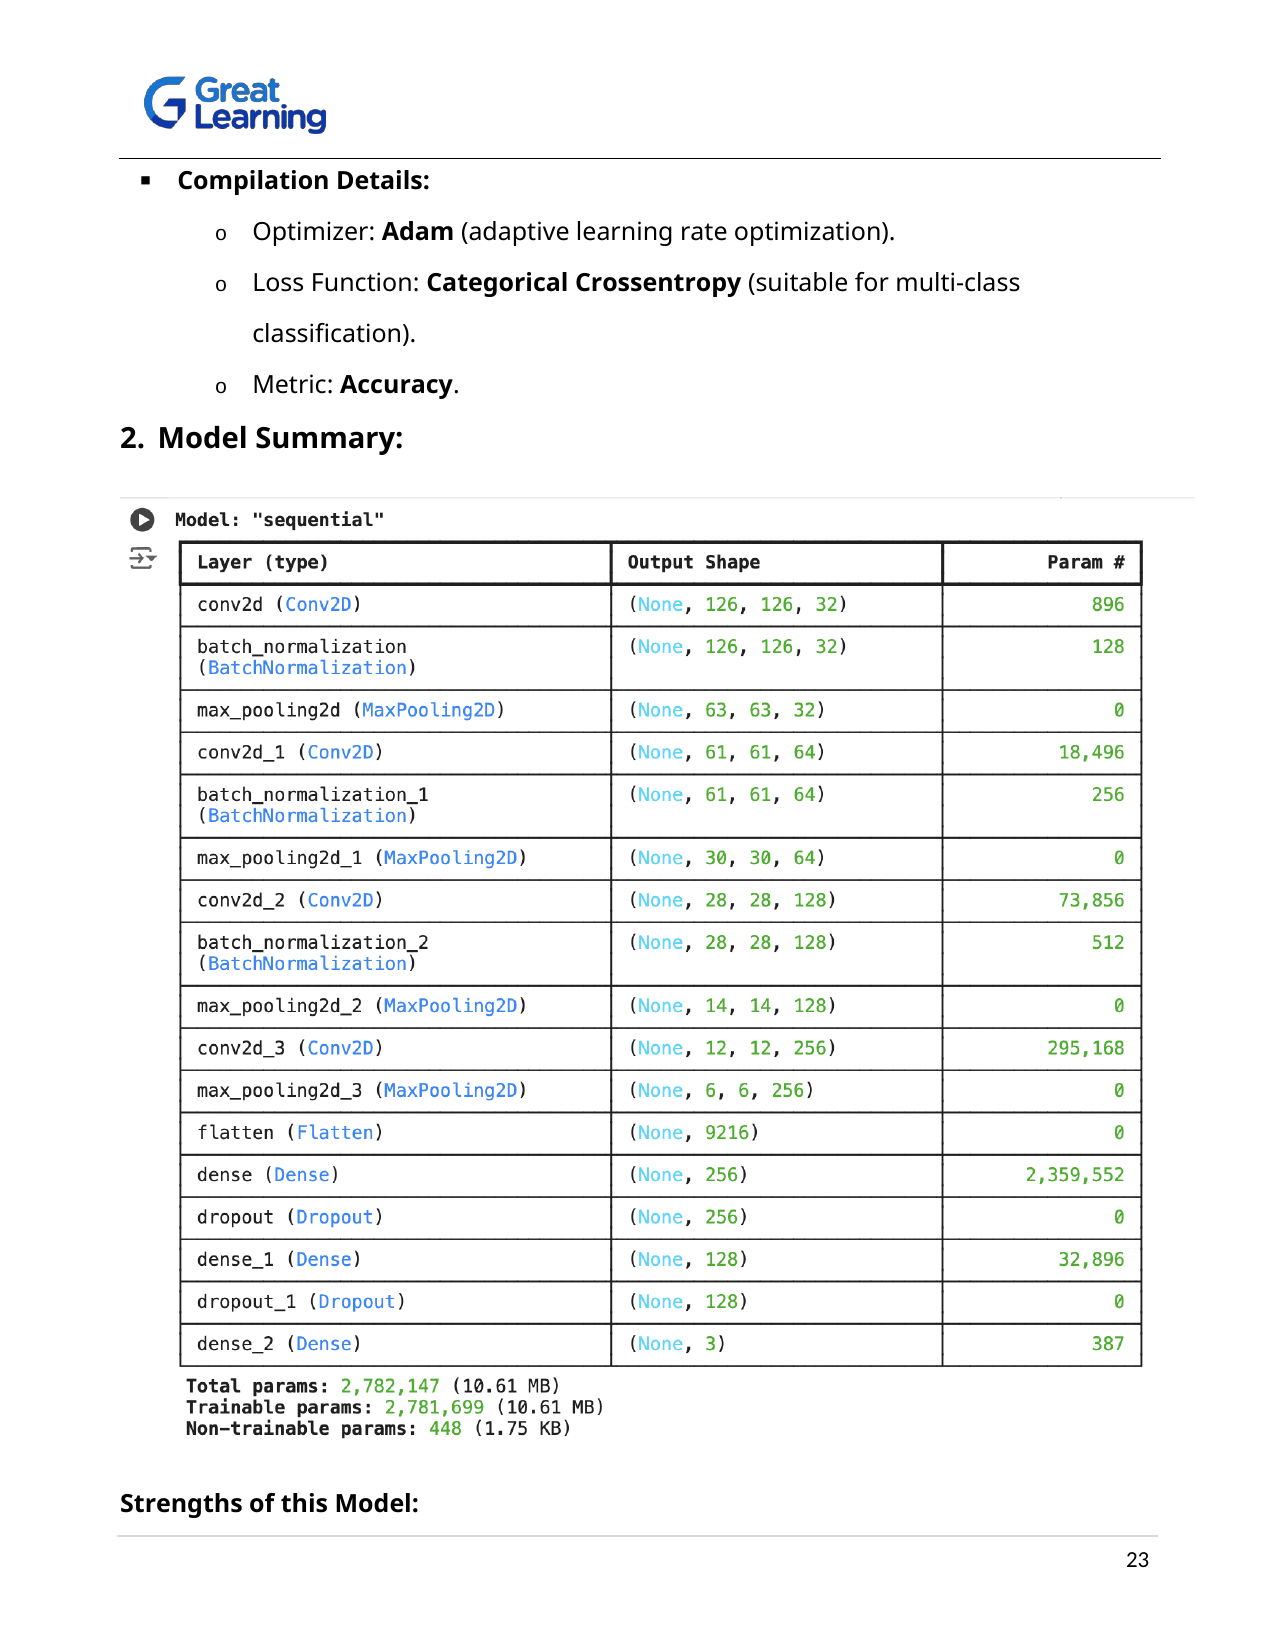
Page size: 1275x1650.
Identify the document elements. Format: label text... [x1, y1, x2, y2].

picture [120, 497, 1196, 1446]
subtitle Model Summary: [120, 418, 1177, 457]
list Optimizer: Adam (adaptive learning rate optimization). [214, 213, 1177, 248]
picture [131, 57, 340, 149]
list Metric: Accuracy. [214, 367, 1177, 401]
list Compilation Details: [139, 162, 1177, 197]
text Strengths of this Model: [120, 1485, 1177, 1519]
list Loss Function: Categorical Crossentropy (suitable for multi-class classification). [214, 264, 1177, 350]
